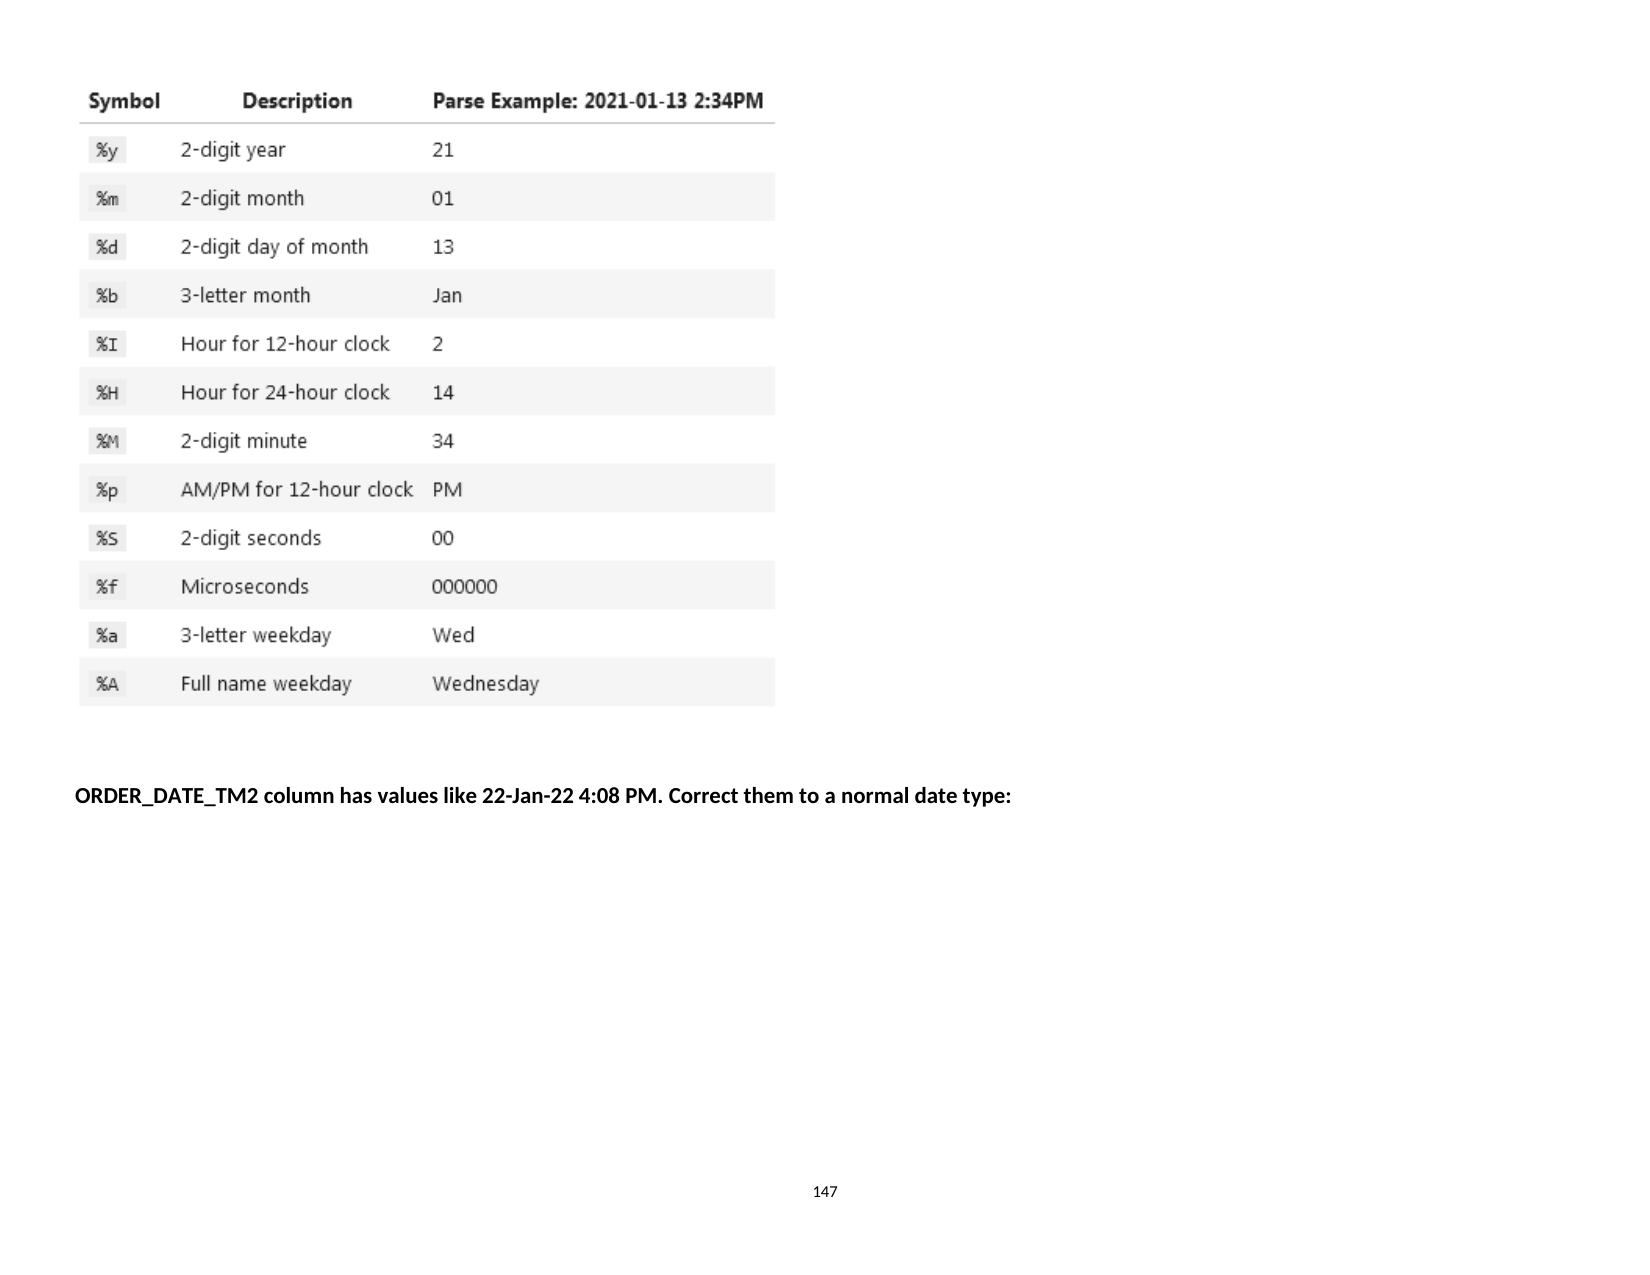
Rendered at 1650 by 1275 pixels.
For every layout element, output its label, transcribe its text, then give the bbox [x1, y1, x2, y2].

picture [75, 75, 794, 716]
text ORDER_DATE_TM2 column has values like 22-Jan-22 4:08 PM. Correct them to a normal date type: [75, 781, 1575, 809]
